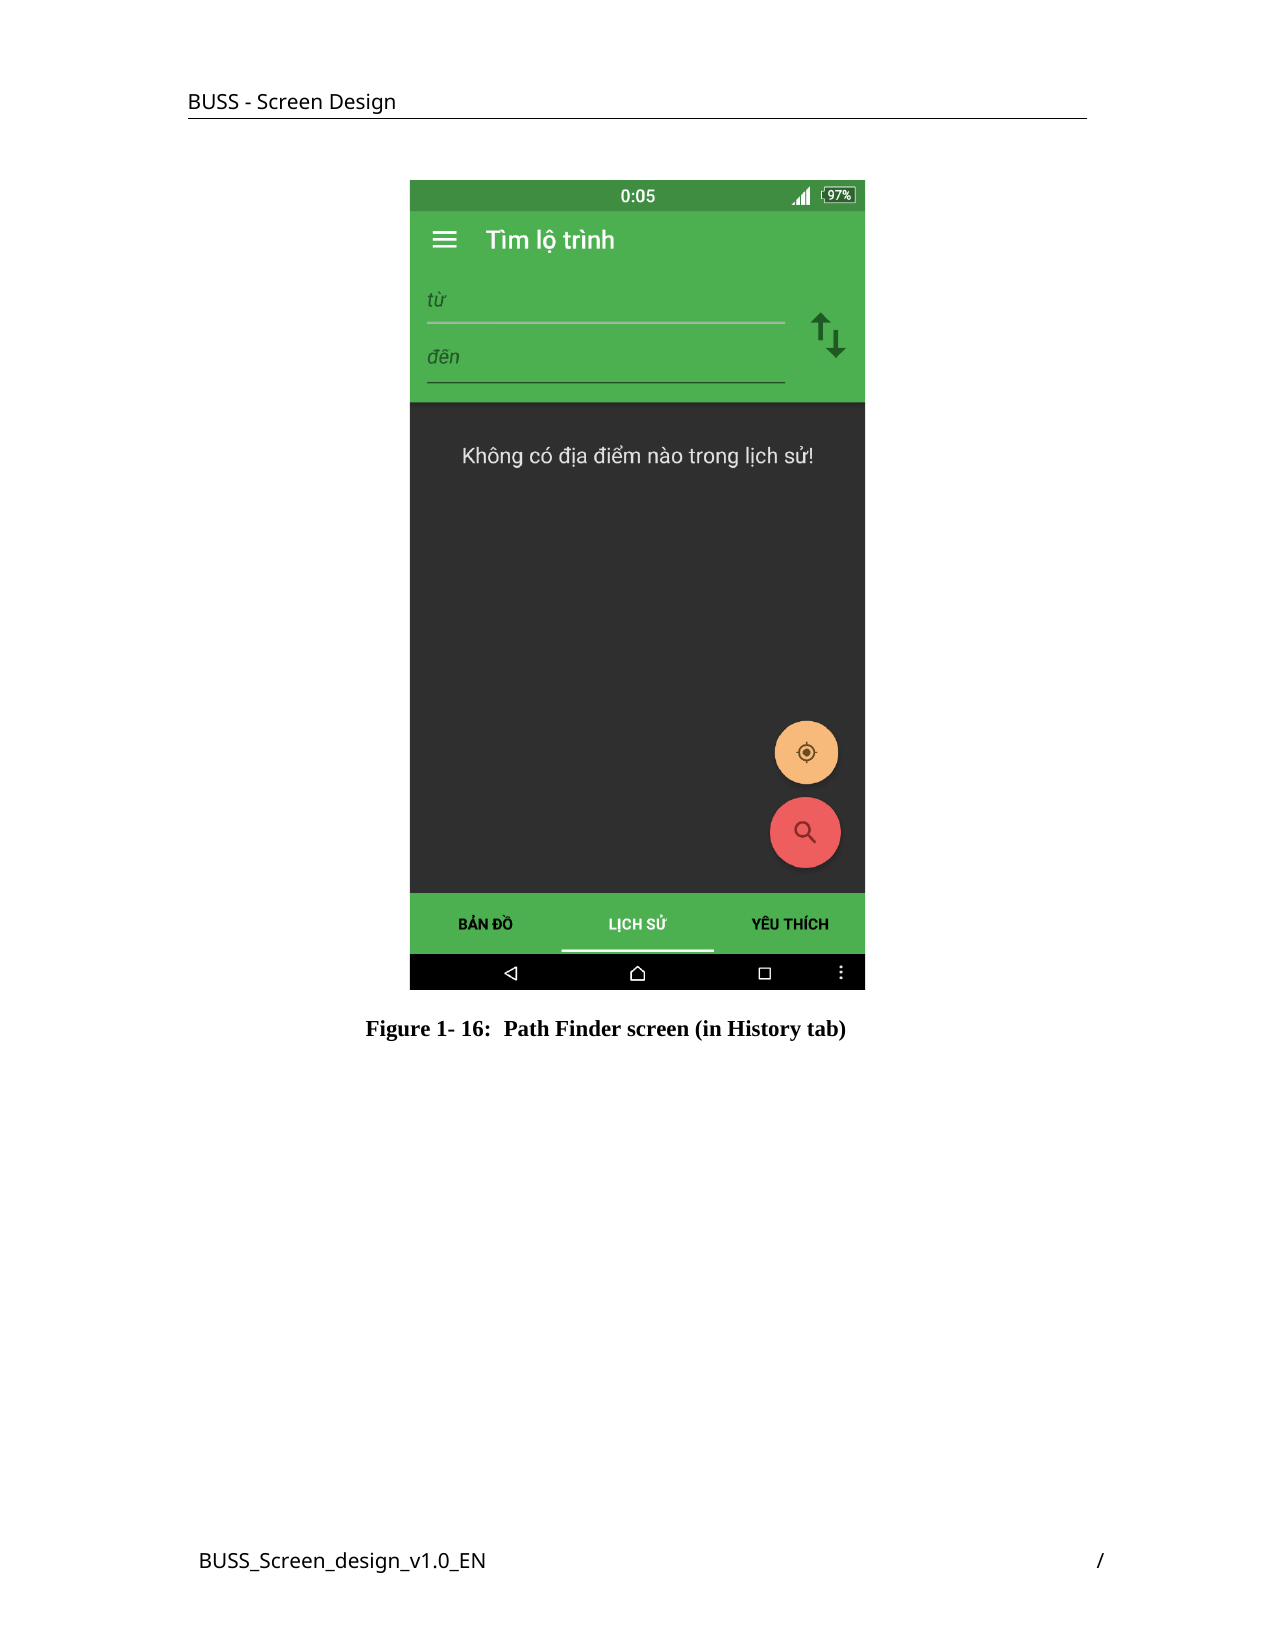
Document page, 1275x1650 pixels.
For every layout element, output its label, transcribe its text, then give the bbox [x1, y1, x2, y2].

list Path Finder screen (in History tab) [187, 1015, 1087, 1041]
picture [409, 180, 866, 990]
